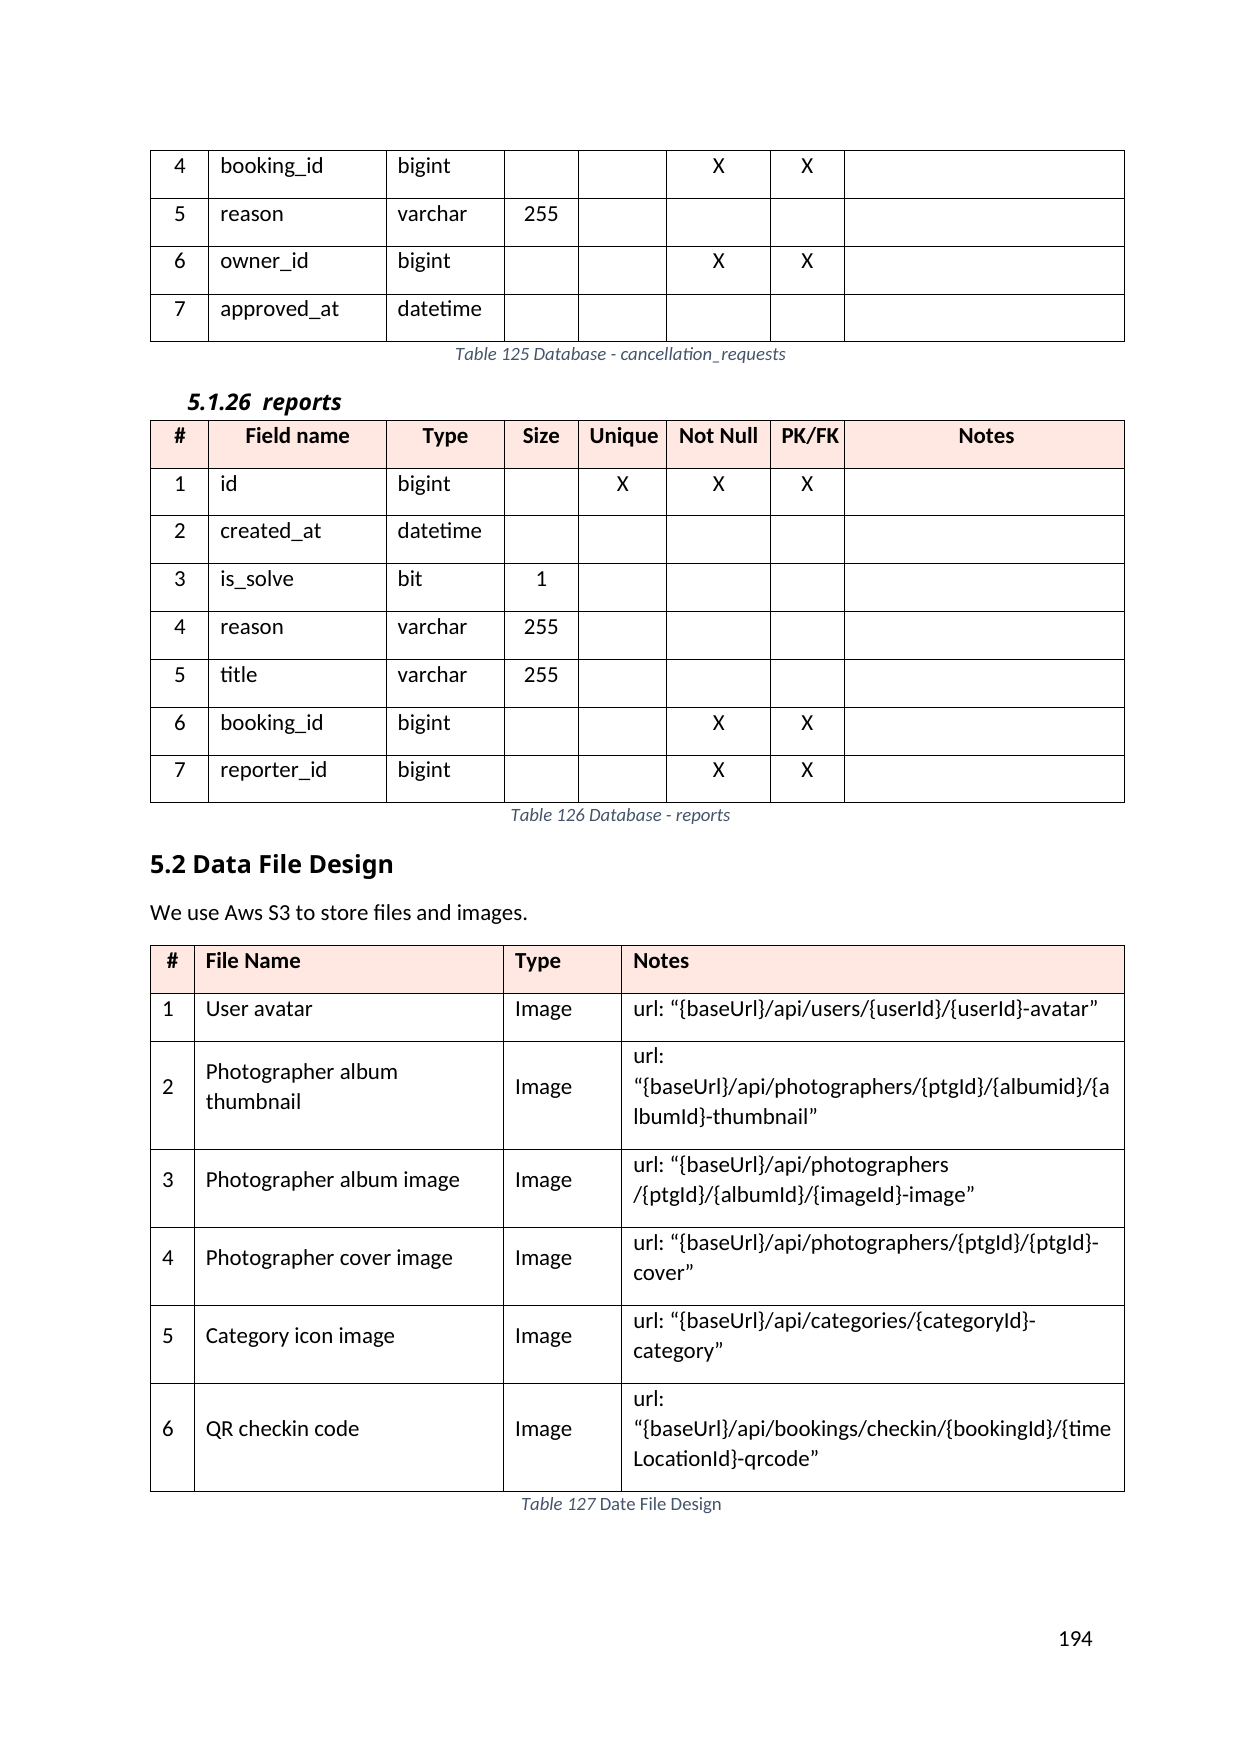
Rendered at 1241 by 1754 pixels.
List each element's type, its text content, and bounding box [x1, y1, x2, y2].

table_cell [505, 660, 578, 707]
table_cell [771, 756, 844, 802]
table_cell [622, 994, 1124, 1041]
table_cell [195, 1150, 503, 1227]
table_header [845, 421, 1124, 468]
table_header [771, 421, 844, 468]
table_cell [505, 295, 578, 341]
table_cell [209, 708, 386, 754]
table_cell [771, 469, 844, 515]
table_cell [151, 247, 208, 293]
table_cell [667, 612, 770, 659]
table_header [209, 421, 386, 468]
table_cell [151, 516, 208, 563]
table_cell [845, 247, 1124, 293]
text Table 126 Database - reports [150, 803, 1093, 826]
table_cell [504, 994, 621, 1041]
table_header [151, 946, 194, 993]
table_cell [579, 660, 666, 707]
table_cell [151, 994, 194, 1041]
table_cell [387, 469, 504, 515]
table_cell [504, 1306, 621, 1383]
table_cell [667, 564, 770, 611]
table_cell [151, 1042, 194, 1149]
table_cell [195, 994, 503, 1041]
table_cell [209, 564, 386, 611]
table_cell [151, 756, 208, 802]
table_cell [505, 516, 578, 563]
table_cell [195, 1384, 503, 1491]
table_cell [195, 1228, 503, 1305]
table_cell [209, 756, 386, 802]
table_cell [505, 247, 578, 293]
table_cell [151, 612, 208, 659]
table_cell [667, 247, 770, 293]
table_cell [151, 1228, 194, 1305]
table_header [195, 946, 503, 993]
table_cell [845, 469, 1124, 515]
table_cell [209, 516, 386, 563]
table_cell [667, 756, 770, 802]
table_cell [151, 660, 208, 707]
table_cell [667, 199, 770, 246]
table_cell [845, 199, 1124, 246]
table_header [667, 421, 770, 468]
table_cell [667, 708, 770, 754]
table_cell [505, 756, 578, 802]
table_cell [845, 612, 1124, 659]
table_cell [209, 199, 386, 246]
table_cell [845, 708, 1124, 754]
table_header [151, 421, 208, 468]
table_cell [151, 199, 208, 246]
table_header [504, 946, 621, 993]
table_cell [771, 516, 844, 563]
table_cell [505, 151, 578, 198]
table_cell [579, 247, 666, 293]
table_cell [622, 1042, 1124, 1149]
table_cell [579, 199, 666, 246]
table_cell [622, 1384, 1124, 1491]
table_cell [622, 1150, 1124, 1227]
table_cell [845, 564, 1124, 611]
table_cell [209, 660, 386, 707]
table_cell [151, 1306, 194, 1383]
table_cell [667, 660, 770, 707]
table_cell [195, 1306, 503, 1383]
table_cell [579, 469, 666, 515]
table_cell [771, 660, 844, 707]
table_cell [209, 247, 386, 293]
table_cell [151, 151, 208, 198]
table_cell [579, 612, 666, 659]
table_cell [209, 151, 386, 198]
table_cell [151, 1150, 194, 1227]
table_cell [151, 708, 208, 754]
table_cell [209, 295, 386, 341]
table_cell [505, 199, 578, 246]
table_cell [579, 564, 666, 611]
text We use Aws S3 to store files and images. [150, 898, 1093, 926]
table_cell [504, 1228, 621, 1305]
subtitle 5.2 Data File Design [150, 847, 1093, 881]
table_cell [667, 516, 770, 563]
subtitle reports [187, 386, 1093, 417]
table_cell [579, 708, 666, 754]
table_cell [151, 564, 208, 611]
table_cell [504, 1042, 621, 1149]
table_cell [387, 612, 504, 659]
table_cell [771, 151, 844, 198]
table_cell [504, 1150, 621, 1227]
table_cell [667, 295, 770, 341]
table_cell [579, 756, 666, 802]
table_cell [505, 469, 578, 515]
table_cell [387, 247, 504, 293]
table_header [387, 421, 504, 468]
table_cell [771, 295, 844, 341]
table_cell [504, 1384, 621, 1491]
text Table 125 Database - cancellation_requests [150, 342, 1093, 365]
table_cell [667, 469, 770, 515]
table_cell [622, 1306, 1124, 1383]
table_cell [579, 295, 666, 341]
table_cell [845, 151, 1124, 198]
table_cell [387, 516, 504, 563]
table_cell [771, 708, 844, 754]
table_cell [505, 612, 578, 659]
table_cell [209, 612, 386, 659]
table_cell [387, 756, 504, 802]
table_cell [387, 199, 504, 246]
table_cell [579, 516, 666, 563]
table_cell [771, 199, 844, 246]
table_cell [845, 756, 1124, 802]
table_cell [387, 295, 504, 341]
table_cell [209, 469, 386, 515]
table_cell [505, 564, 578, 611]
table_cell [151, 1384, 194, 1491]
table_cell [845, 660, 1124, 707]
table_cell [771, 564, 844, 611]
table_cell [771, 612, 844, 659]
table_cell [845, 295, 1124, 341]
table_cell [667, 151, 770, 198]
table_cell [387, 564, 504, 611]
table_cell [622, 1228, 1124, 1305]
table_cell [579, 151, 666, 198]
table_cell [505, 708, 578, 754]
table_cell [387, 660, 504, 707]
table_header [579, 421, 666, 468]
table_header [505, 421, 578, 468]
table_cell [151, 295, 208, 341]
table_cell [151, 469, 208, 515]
text Table 127 Date File Design [150, 1492, 1093, 1515]
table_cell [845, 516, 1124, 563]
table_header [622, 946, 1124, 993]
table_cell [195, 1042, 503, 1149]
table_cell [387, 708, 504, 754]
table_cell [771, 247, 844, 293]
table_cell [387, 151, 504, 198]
